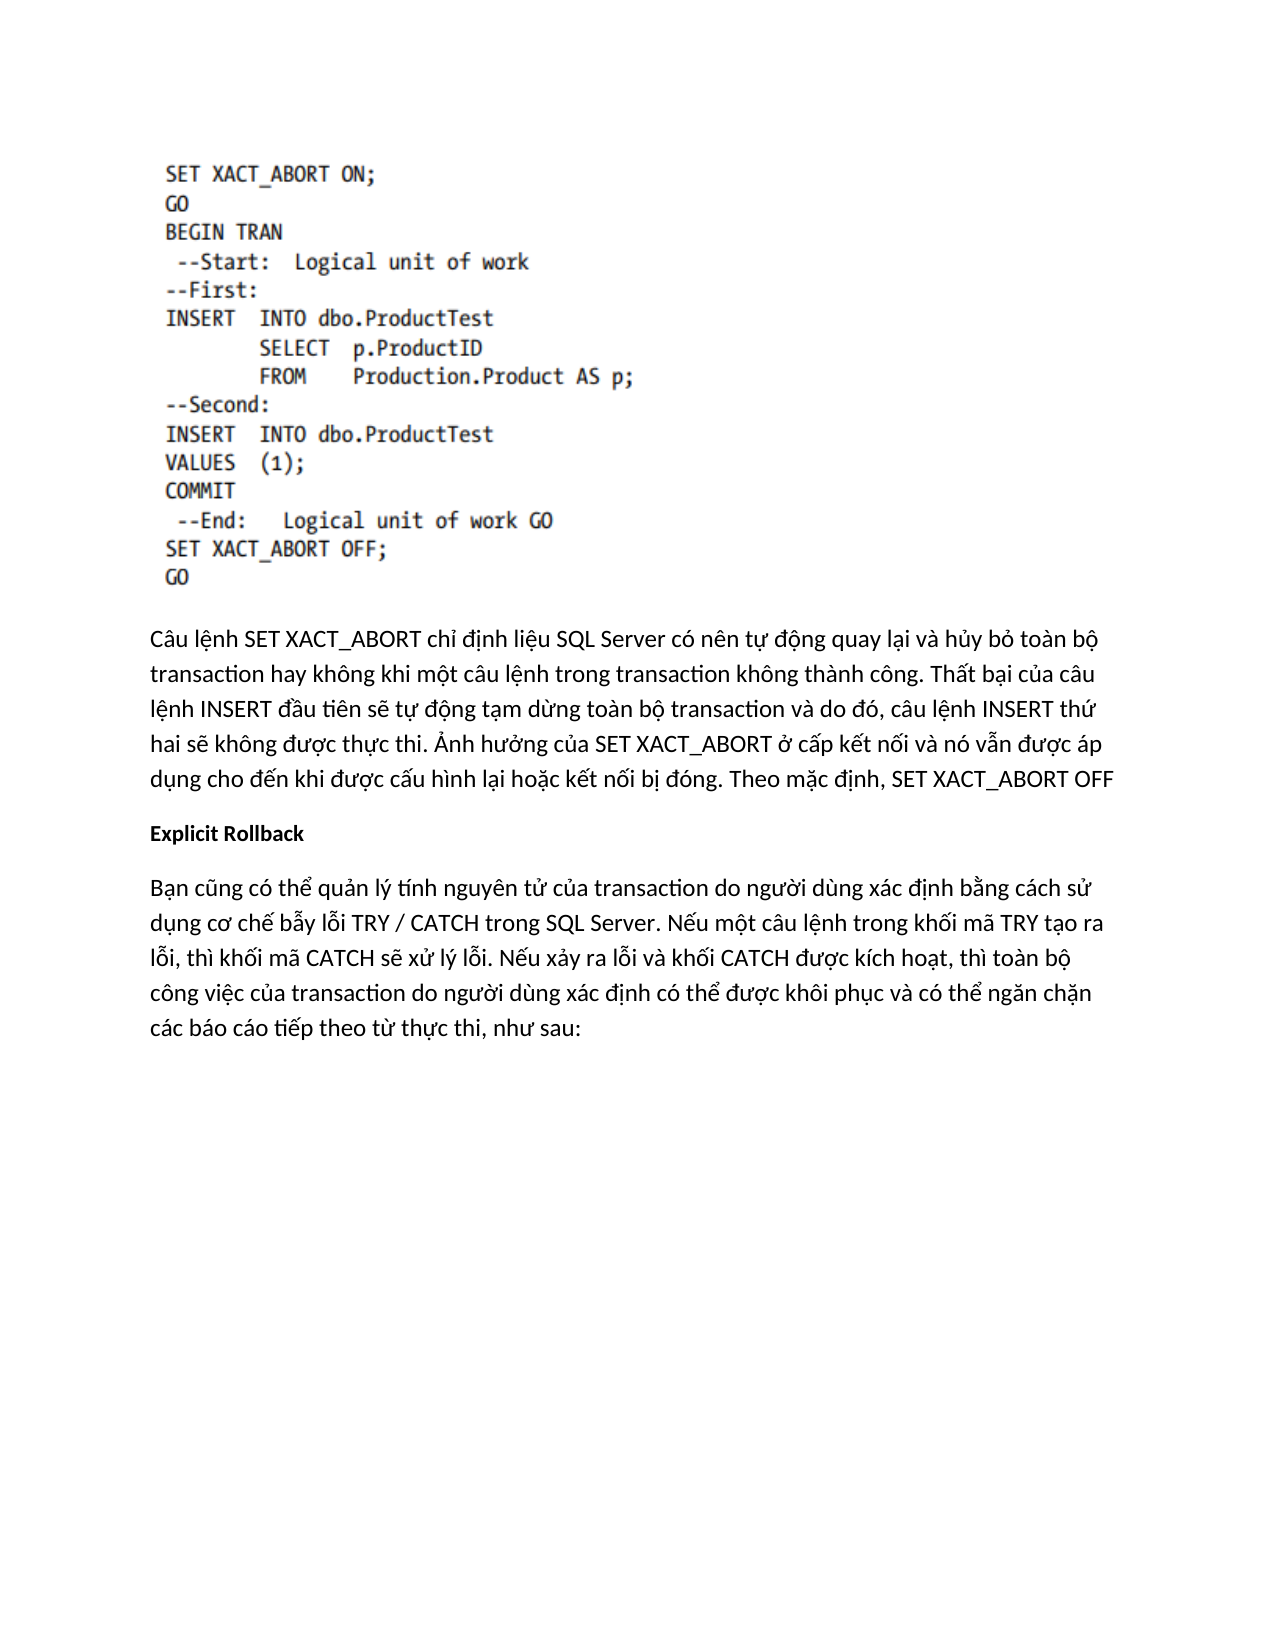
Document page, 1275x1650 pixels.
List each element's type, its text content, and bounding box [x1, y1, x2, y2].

picture [150, 150, 646, 599]
text Câu lệnh SET XACT_ABORT chỉ định liệu SQL Server có nên tự động quay lại và hủy bỏ toàn bộ transaction hay không khi một câu lệnh trong transaction không thành công. Thất bại của câu lệnh INSERT đầu tiên sẽ tự động tạm dừng toàn bộ transaction và do đó, câu lệnh INSERT thứ hai sẽ không được thực thi. Ảnh hưởng của SET XACT_ABORT ở cấp kết nối và nó vẫn được áp dụng cho đến khi được cấu hình lại hoặc kết nối bị đóng. Theo mặc định, SET XACT_ABORT OFF [150, 623, 1125, 794]
text Explicit Rollback [150, 819, 1125, 847]
text Bạn cũng có thể quản lý tính nguyên tử của transaction do người dùng xác định bằng cách sử dụng cơ chế bẫy lỗi TRY / CATCH trong SQL Server. Nếu một câu lệnh trong khối mã TRY tạo ra lỗi, thì khối mã CATCH sẽ xử lý lỗi. Nếu xảy ra lỗi và khối CATCH được kích hoạt, thì toàn bộ công việc của transaction do người dùng xác định có thể được khôi phục và có thể ngăn chặn các báo cáo tiếp theo từ thực thi, như sau: [150, 872, 1125, 1043]
